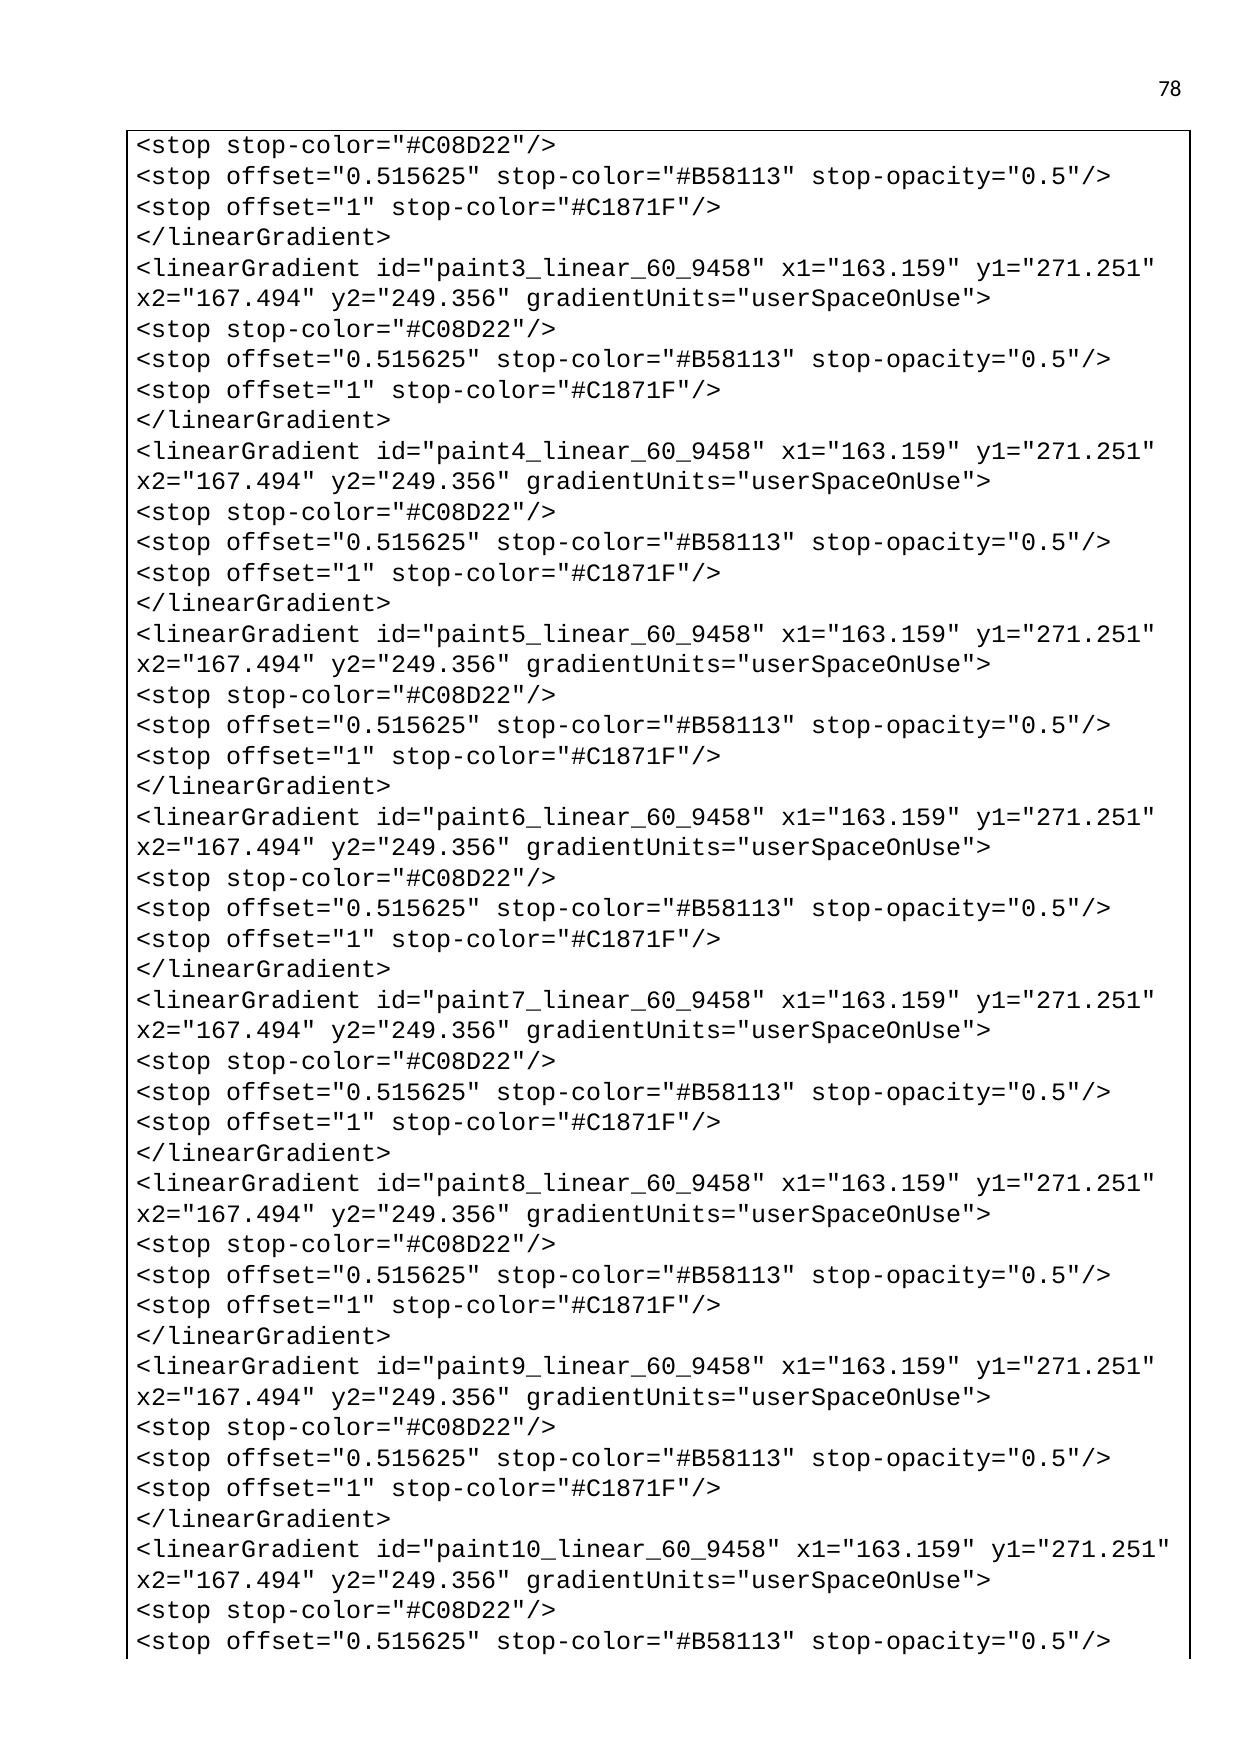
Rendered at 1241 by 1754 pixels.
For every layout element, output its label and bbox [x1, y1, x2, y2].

text [128, 131, 1189, 1659]
